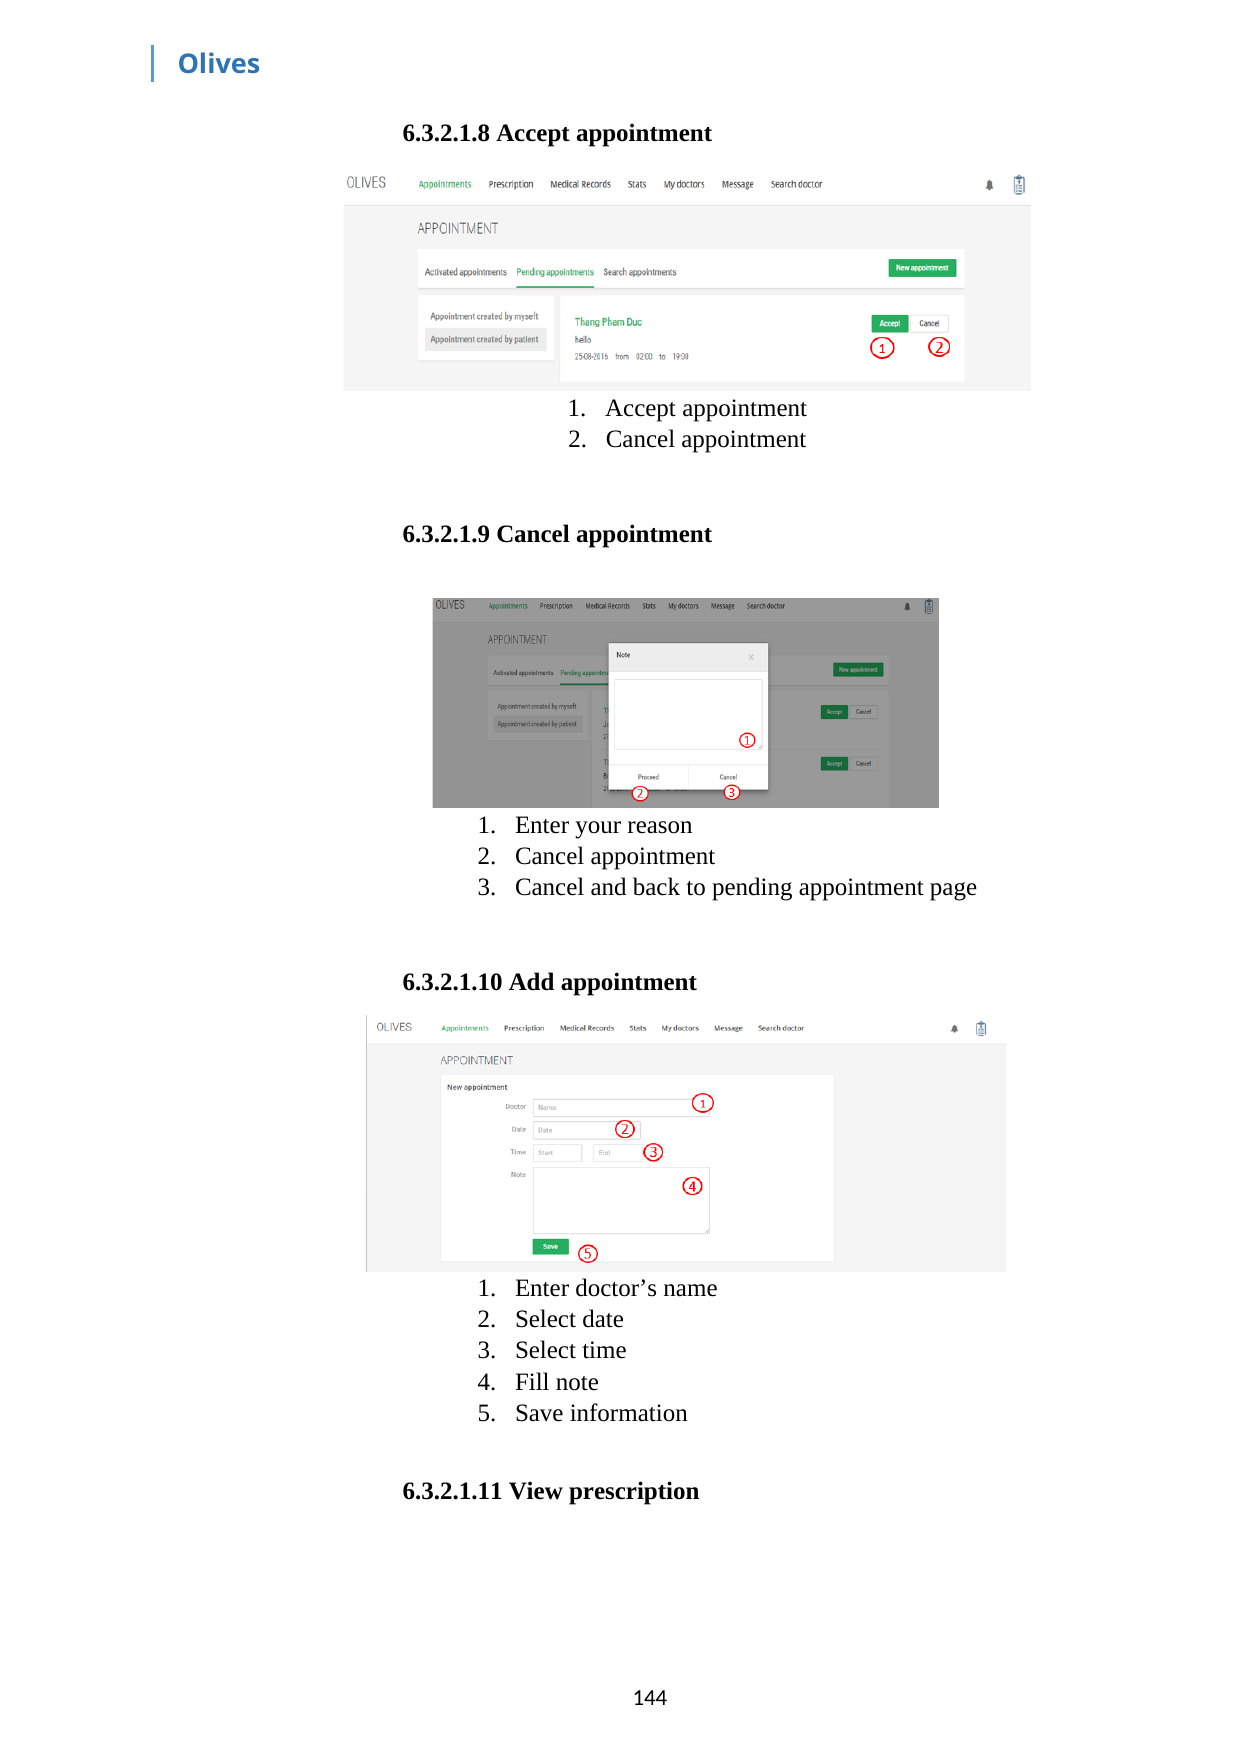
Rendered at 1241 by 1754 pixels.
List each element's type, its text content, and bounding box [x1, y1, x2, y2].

list Cancel appointment [477, 841, 1122, 869]
text 6.3.2.1.8 Accept appointment [365, 118, 1122, 147]
list Fill note [477, 1367, 1122, 1395]
list Enter doctor’s name [477, 1273, 1122, 1302]
list Cancel and back to pending appointment page [477, 872, 1122, 901]
text 6.3.2.1.9 Cancel appointment [365, 519, 1122, 548]
list Save information [477, 1398, 1122, 1426]
picture [343, 165, 1031, 391]
list Select date [477, 1304, 1122, 1333]
list Enter your reason [477, 810, 1122, 838]
list Select time [477, 1336, 1122, 1364]
list Accept appointment [252, 393, 1122, 422]
list Cancel appointment [252, 424, 1122, 453]
text 6.3.2.1.11 View prescription [365, 1476, 1122, 1505]
picture [432, 598, 942, 808]
picture [365, 1015, 1010, 1272]
text 6.3.2.1.10 Add appointment [365, 967, 1122, 996]
